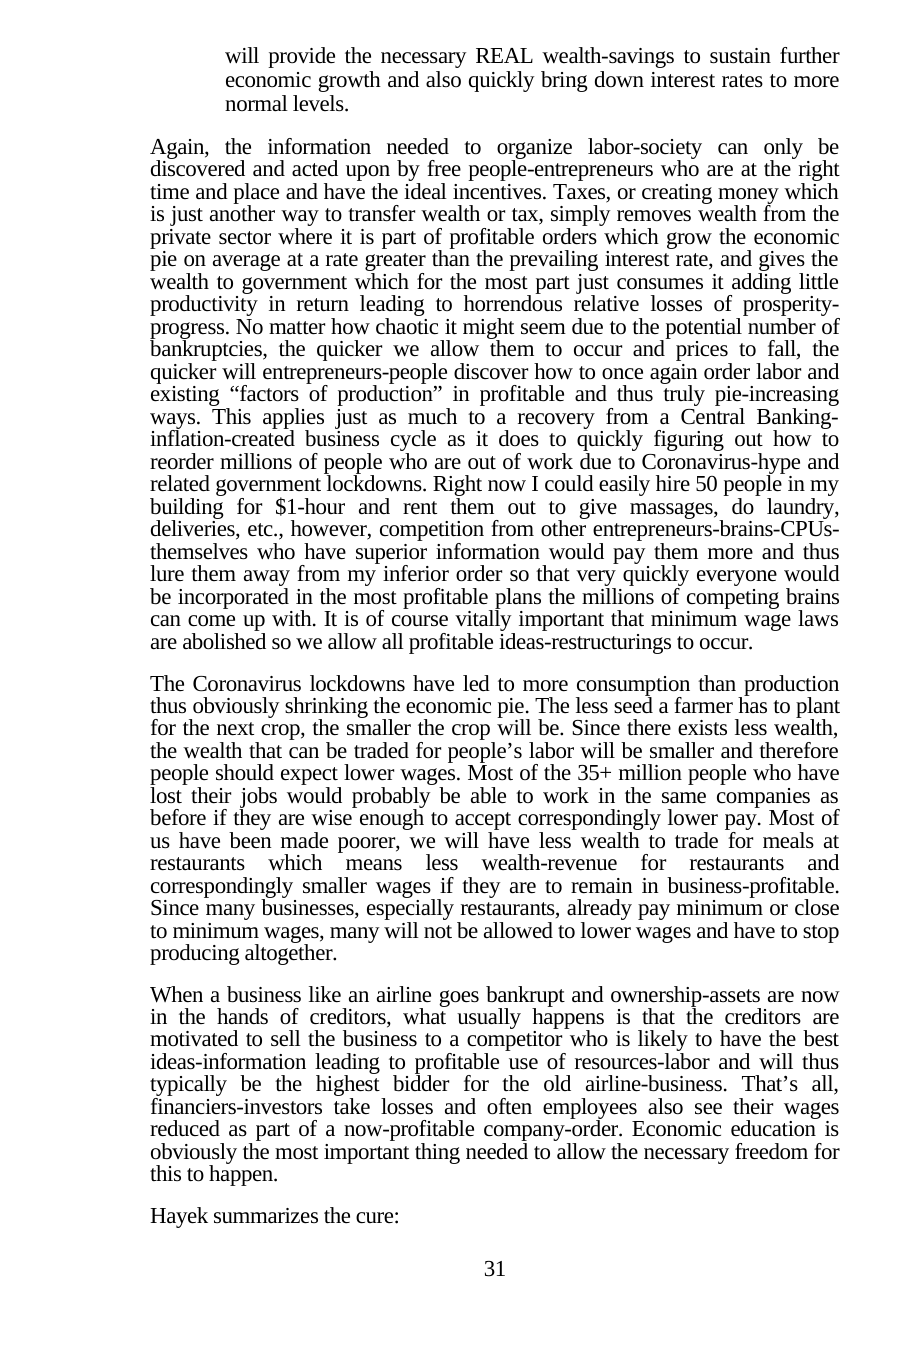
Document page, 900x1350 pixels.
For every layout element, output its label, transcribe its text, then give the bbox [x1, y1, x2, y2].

text The Coronavirus lockdowns have led to more consumption than production thus obviously shrinking the economic pie. The less seed a farmer has to plant for the next crop, the smaller the crop will be. Since there exists less wealth, the wealth that can be traded for people’s labor will be smaller and therefore people should expect lower wages. Most of the 35+ million people who have lost their jobs would probably be able to work in the same companies as before if they are wise enough to accept correspondingly lower pay. Most of us have been made poorer, we will have less wealth to trade for meals at restaurants which means less wealth-revenue for restaurants and correspondingly smaller wages if they are to remain in business-profitable. Since many businesses, especially restaurants, already pay minimum or close to minimum wages, many will not be allowed to lower wages and have to stop producing altogether. [150, 673, 840, 966]
text When a business like an airline goes bankrupt and ownership-assets are now in the hands of creditors, what usually happens is that the creditors are motivated to sell the business to a competitor who is likely to have the best ideas-information leading to profitable use of resources-labor and will thus typically be the highest bidder for the old airline-business. That’s all, financiers-investors take losses and often employees also see their wages reduced as part of a now-profitable company-order. Economic education is obviously the most important thing needed to allow the necessary freedom for this to happen. [150, 984, 840, 1187]
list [175, 45, 840, 116]
text Hayek summarizes the cure: [150, 1205, 840, 1228]
text Again, the information needed to organize labor-society can only be discovered and acted upon by free people-entrepreneurs who are at the right time and place and have the ideal incentives. Taxes, or creating money which is just another way to transfer wealth or tax, simply removes wealth from the private sector where it is part of profitable orders which grow the economic pie on average at a rate greater than the prevailing interest rate, and gives the wealth to government which for the most part just consumes it adding little productivity in return leading to horrendous relative losses of prosperity-progress. No matter how chaotic it might seem due to the potential number of bankruptcies, the quicker we allow them to occur and prices to fall, the quicker will entrepreneurs-people discover how to once again order labor and existing “factors of production” in profitable and thus truly pie-increasing ways. This applies just as much to a recovery from a Central Banking-inflation-created business cycle as it does to quickly figuring out how to reorder millions of people who are out of work due to Coronavirus-hype and related government lockdowns. Right now I could easily hire 50 people in my building for $1-hour and rent them out to give massages, do laundry, deliveries, etc., however, competition from other entrepreneurs-brains-CPUs-themselves who have superior information would pay them more and thus lure them away from my inferior order so that very quickly everyone would be incorporated in the most profitable plans the millions of competing brains can come up with. It is of course vitally important that minimum wage laws are abolished so we allow all profitable ideas-restructurings to occur. [150, 137, 840, 654]
